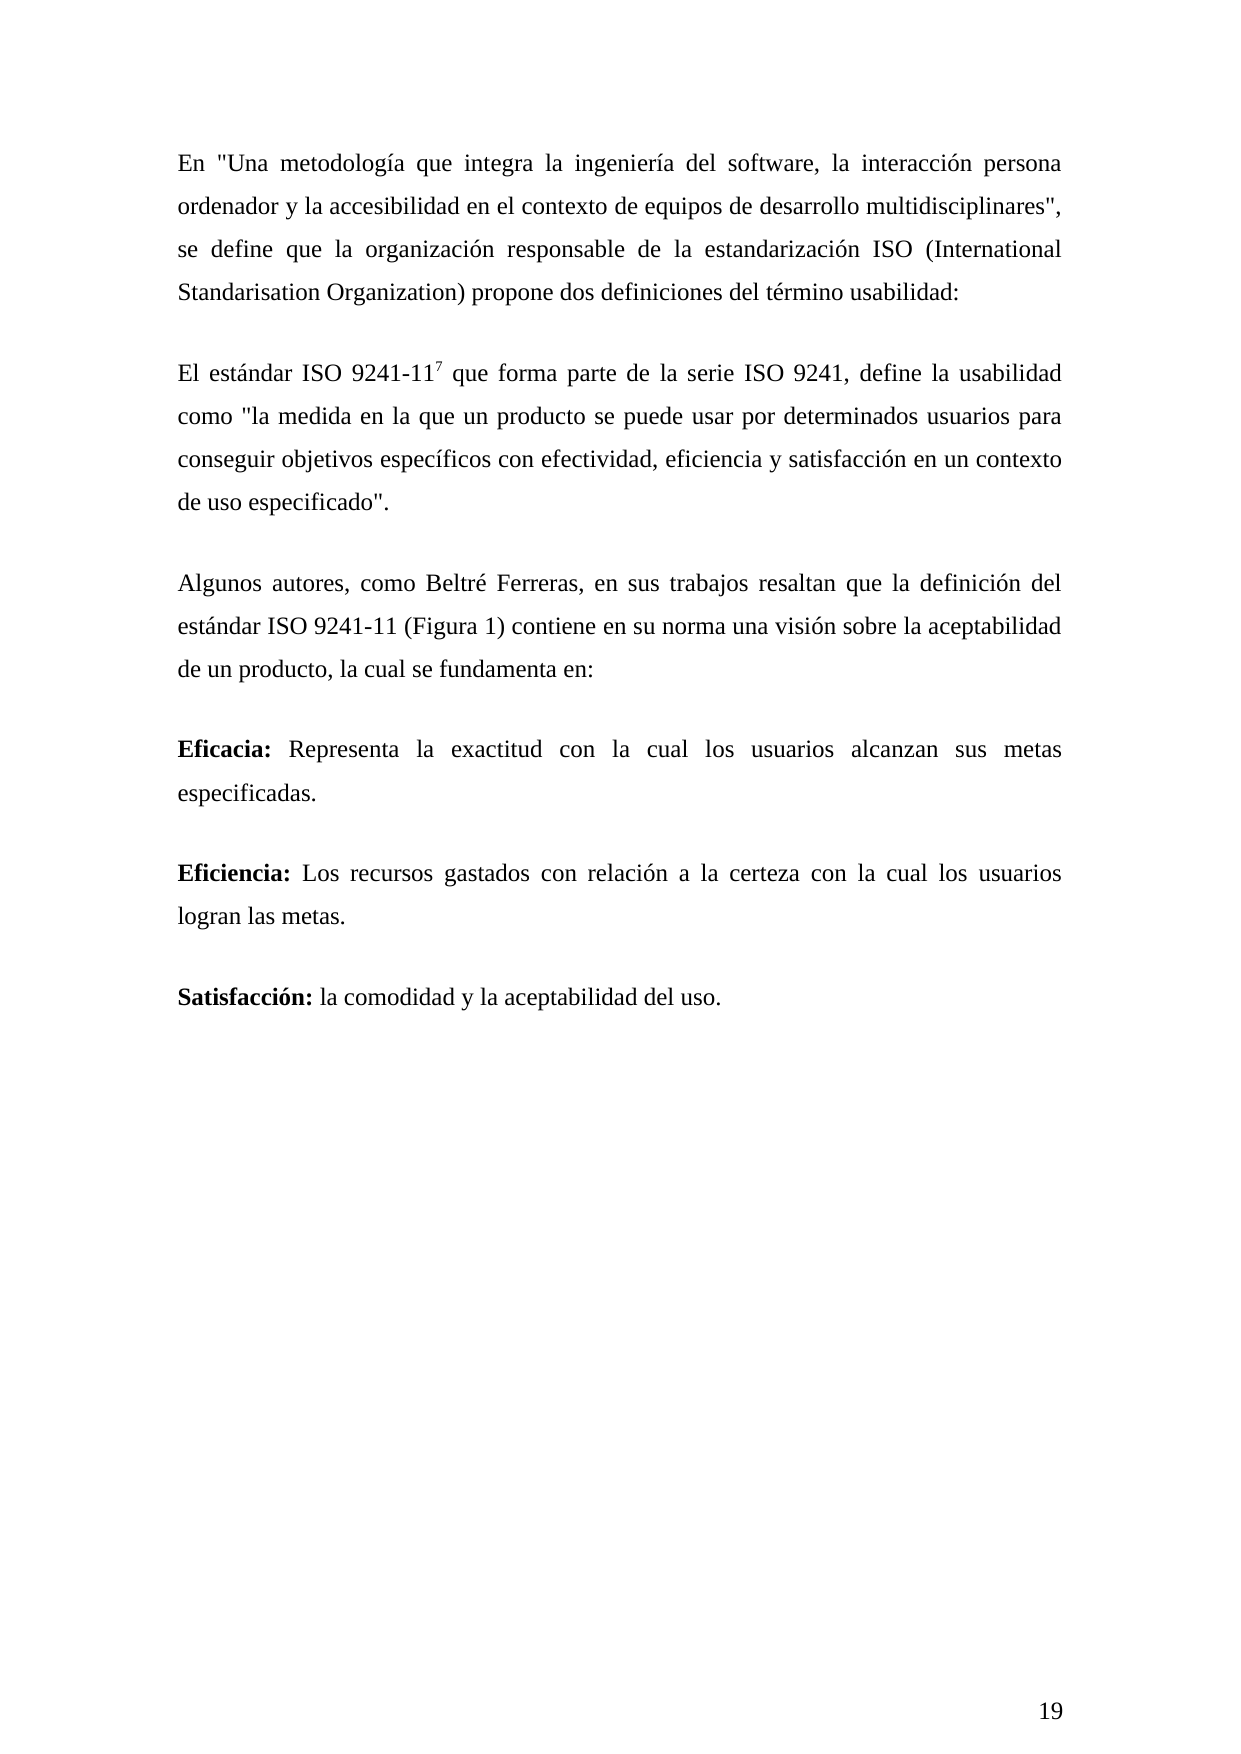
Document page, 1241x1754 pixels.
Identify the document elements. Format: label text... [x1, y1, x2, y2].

text El estándar ISO 9241-117 que forma parte de la serie ISO 9241, define la usabilidad como "la medida en la que un producto se puede usar por determinados usuarios para conseguir objetivos específicos con efectividad, eficiencia y satisfacción en un contexto de uso especificado". [177, 358, 1063, 516]
text Algunos autores, como Beltré Ferreras, en sus trabajos resaltan que la definición del estándar ISO 9241-11 (Figura 1) contiene en su norma una visión sobre la aceptabilidad de un producto, la cual se fundamenta en: [177, 568, 1063, 683]
text Eficacia: Representa la exactitud con la cual los usuarios alcanzan sus metas especificadas. [177, 734, 1063, 806]
text Satisfacción: la comodidad y la aceptabilidad del uso. [177, 982, 1063, 1011]
text Eficiencia: Los recursos gastados con relación a la certeza con la cual los usuarios logran las metas. [177, 858, 1063, 930]
text En "Una metodología que integra la ingeniería del software, la interacción persona ordenador y la accesibilidad en el contexto de equipos de desarrollo multidisciplinares", se define que la organización responsable de la estandarización ISO (International Standarisation Organization) propone dos definiciones del término usabilidad: [177, 148, 1063, 306]
